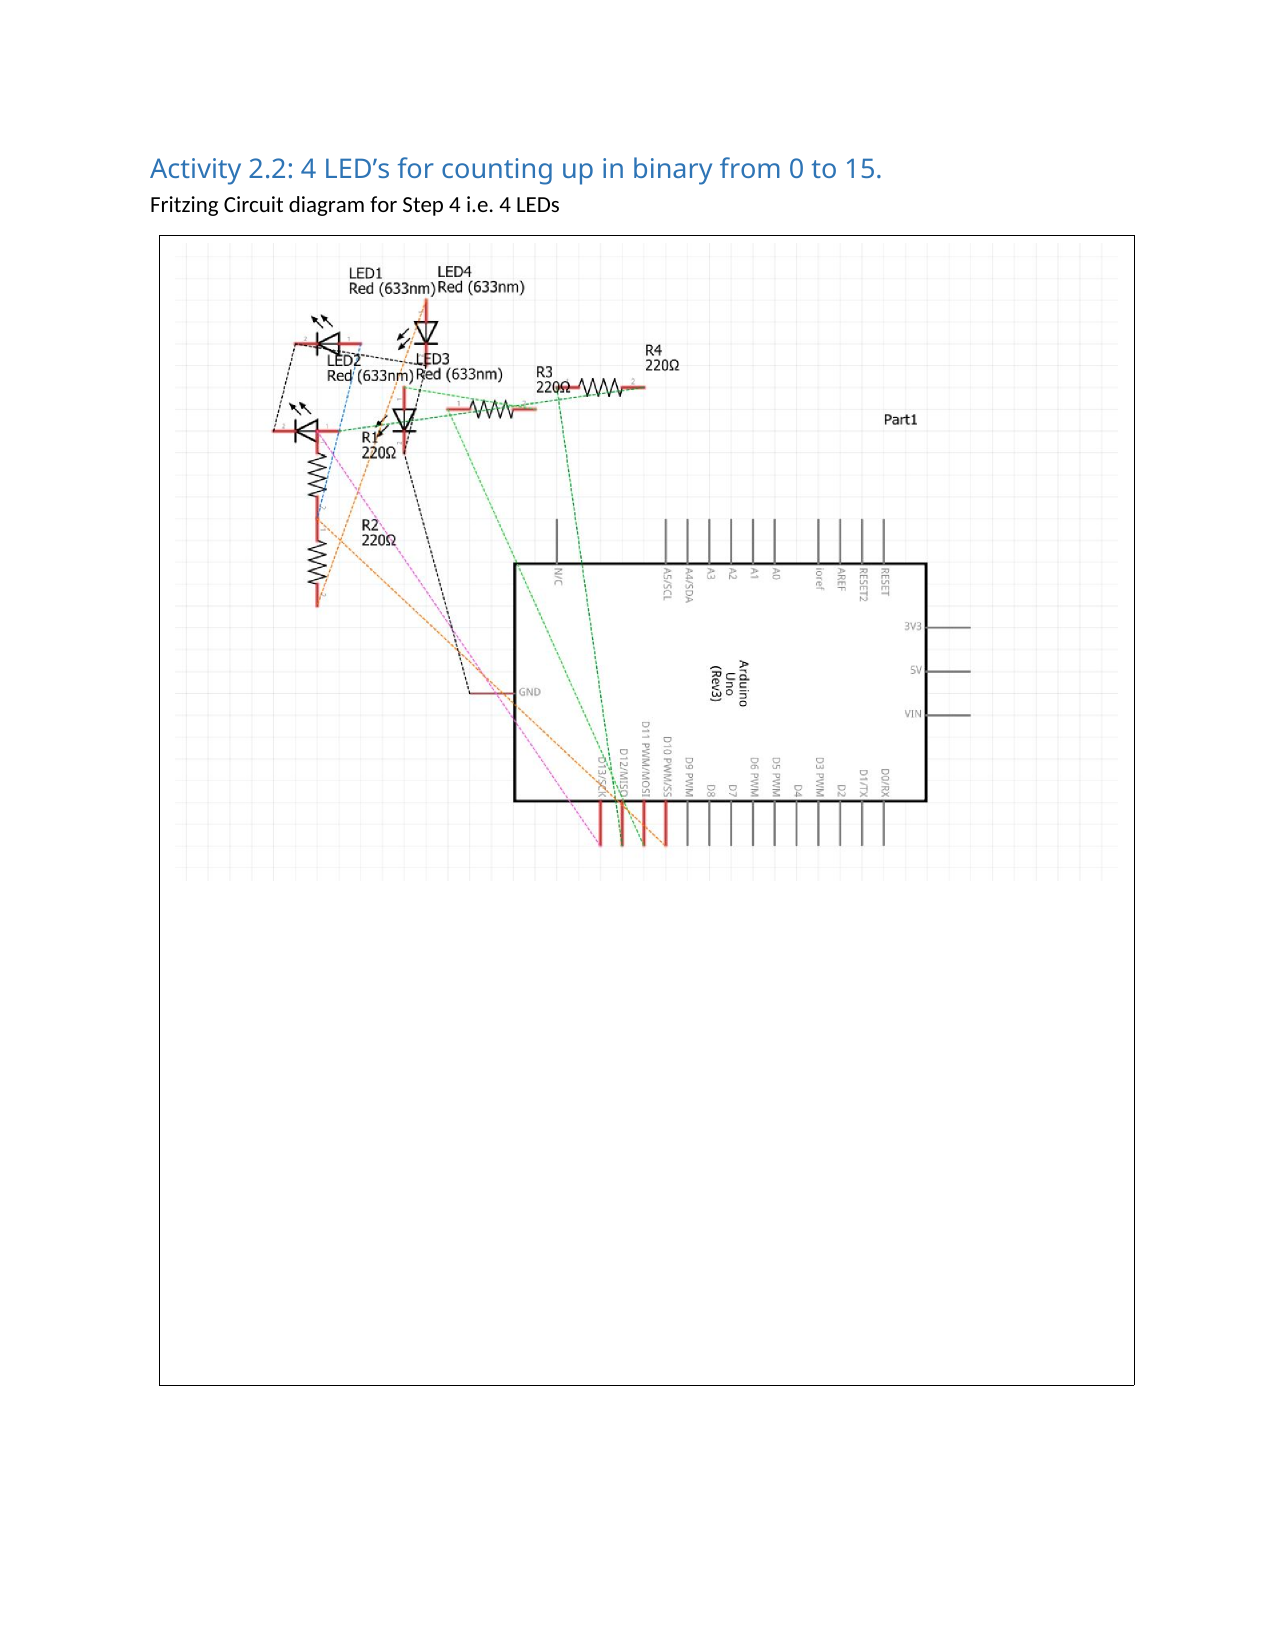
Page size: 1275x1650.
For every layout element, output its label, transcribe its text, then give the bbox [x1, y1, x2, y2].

text Fritzing Circuit diagram for Step 4 i.e. 4 LEDs [150, 190, 1125, 218]
subtitle Activity 2.2: 4 LED’s for counting up in binary from 0 to 15. [150, 150, 1125, 187]
picture [174, 242, 1118, 881]
